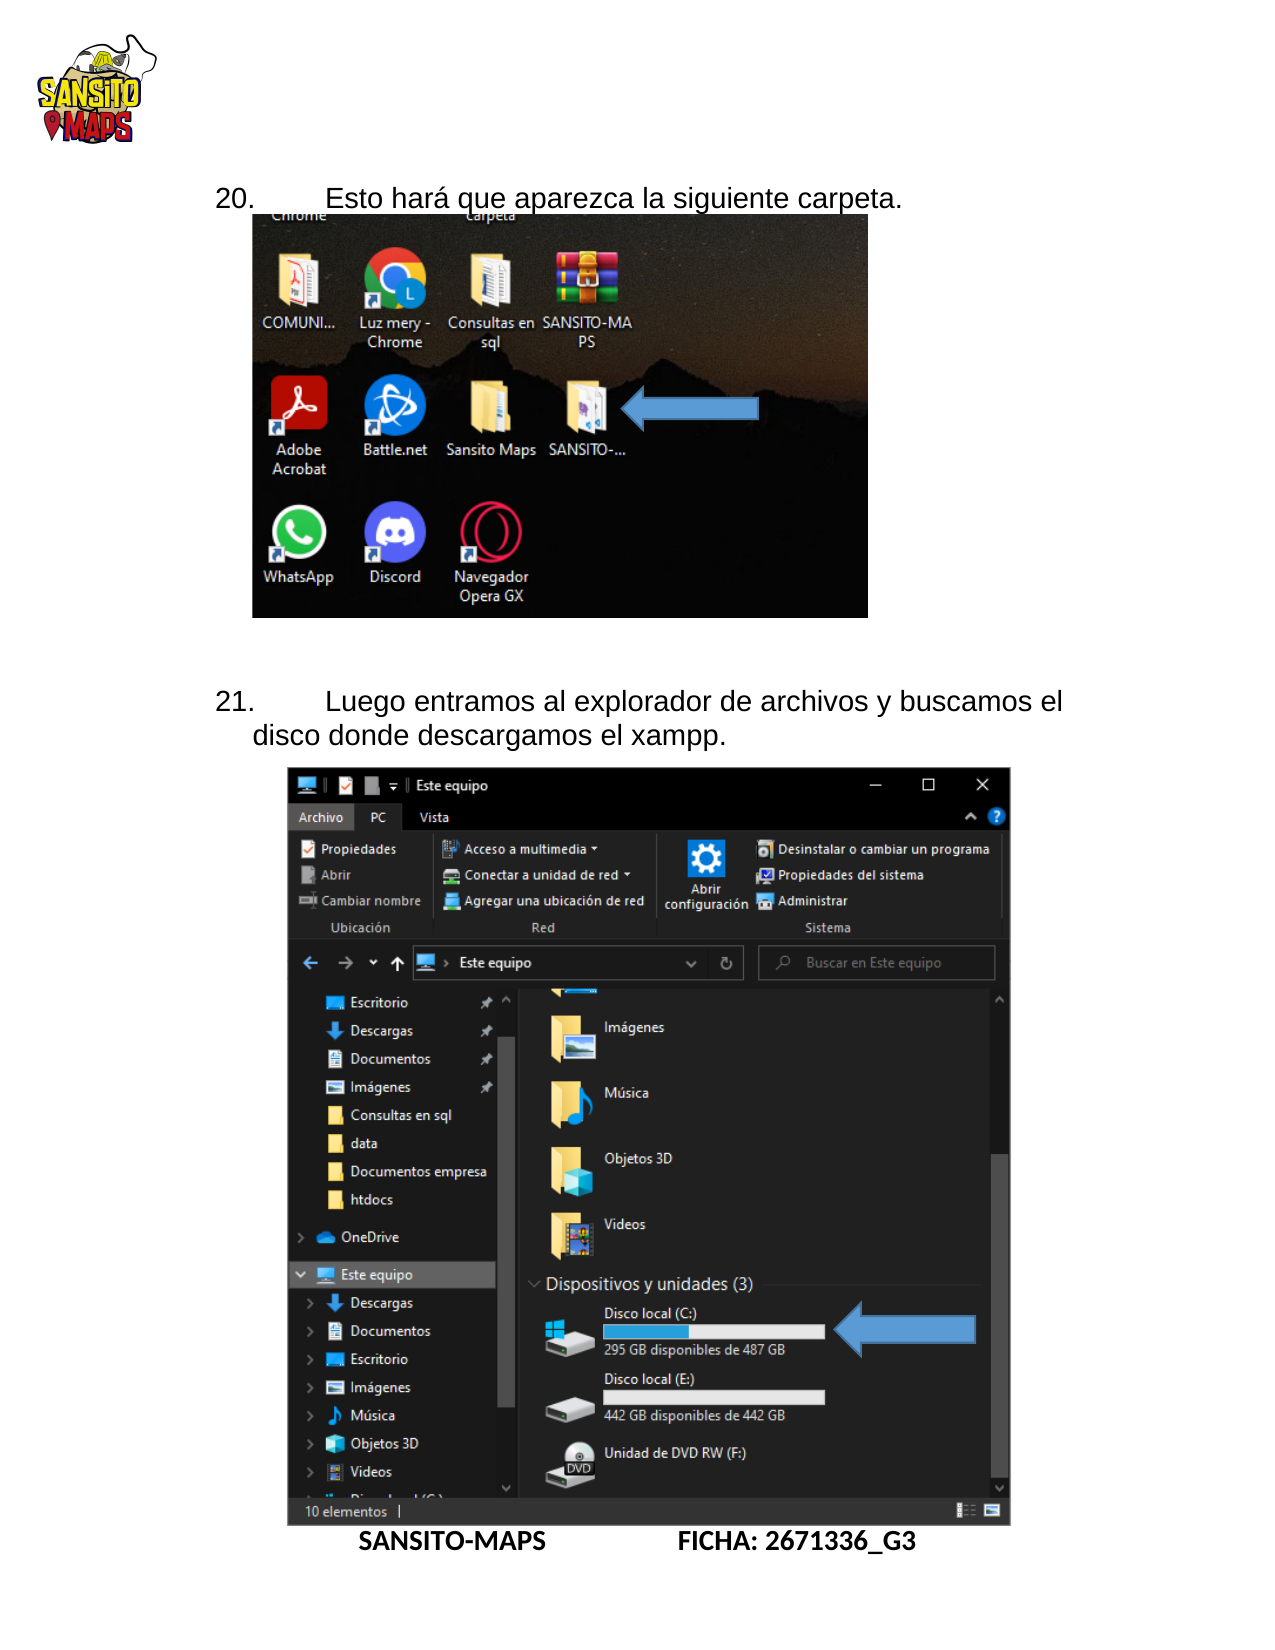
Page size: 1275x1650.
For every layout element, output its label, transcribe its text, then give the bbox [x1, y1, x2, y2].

list Esto hará que aparezca la siguiente carpeta. [215, 181, 1098, 215]
picture [35, 33, 158, 145]
picture [252, 214, 868, 618]
list Luego entramos al explorador de archivos y buscamos el disco donde descargamos el xampp. [215, 684, 1098, 751]
picture [286, 767, 1012, 1526]
